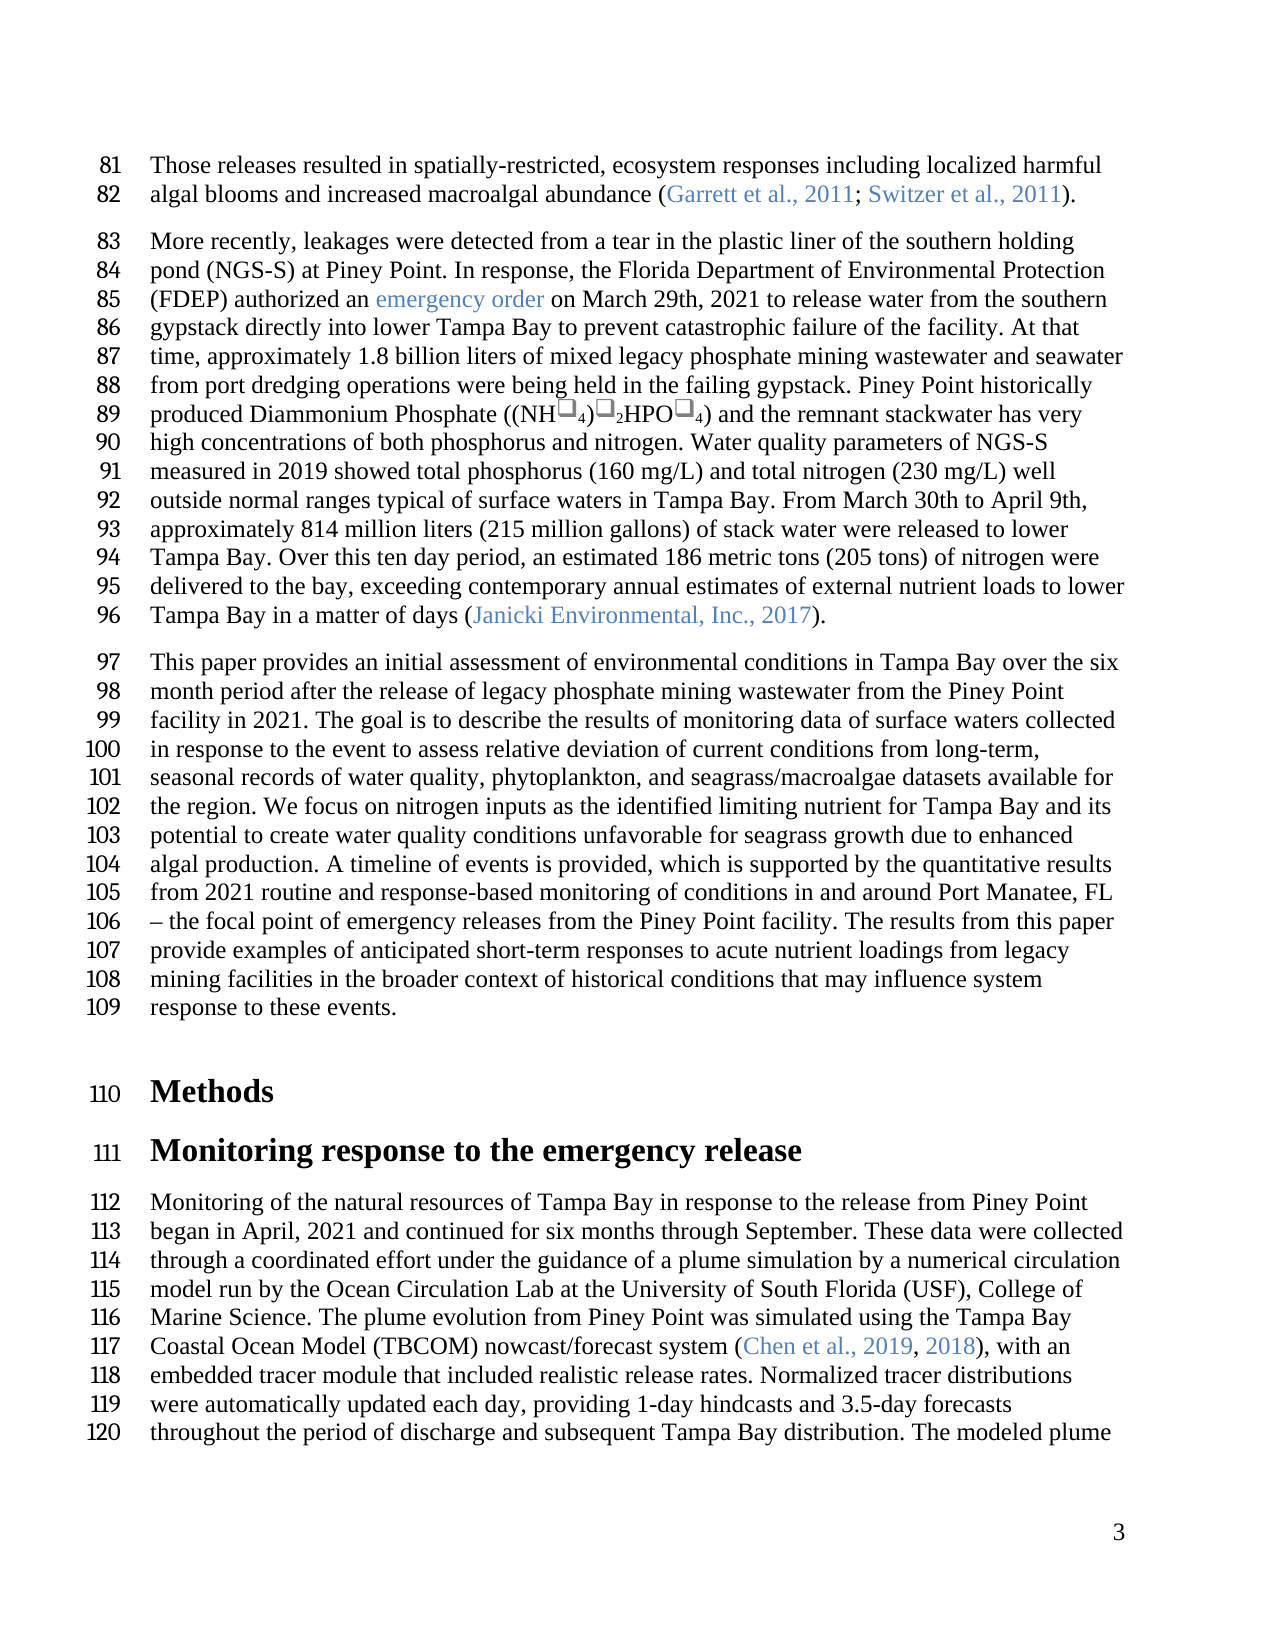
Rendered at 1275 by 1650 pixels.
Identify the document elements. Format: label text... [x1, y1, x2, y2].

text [150, 1187, 1125, 1446]
subtitle Monitoring response to the emergency release [150, 1130, 1125, 1169]
text This paper provides an initial assessment of environmental conditions in Tampa Bay over the six month period after the release of legacy phosphate mining wastewater from the Piney Point facility in 2021. The goal is to describe the results of monitoring data of surface waters collected in response to the event to assess relative deviation of current conditions from long-term, seasonal records of water quality, phytoplankton, and seagrass/macroalgae datasets available for the region. We focus on nitrogen inputs as the identified limiting nutrient for Tampa Bay and its potential to create water quality conditions unfavorable for seagrass growth due to enhanced algal production. A timeline of events is provided, which is supported by the quantitative results from 2021 routine and response-based monitoring of conditions in and around Port Manatee, FL – the focal point of emergency releases from the Piney Point facility. The results from this paper provide examples of anticipated short-term responses to acute nutrient loadings from legacy mining facilities in the broader context of historical conditions that may influence system response to these events. [150, 647, 1125, 1021]
text More recently, leakages were detected from a tear in the plastic liner of the southern holding pond (NGS-S) at Piney Point. In response, the Florida Department of Environmental Protection (FDEP) authorized an emergency order on March 29th, 2021 to release water from the southern gypstack directly into lower Tampa Bay to prevent catastrophic failure of the facility. At that time, approximately 1.8 billion liters of mixed legacy phosphate mining wastewater and seawater from port dredging operations were being held in the failing gypstack. Piney Point historically produced Diammonium Phosphate ((NH)HPO) and the remnant stackwater has very high concentrations of both phosphorus and nitrogen. Water quality parameters of NGS-S measured in 2019 showed total phosphorus (160 mg/L) and total nitrogen (230 mg/L) well outside normal ranges typical of surface waters in Tampa Bay. From March 30th to April 9th, approximately 814 million liters (215 million gallons) of stack water were released to lower Tampa Bay. Over this ten day period, an estimated 186 metric tons (205 tons) of nitrogen were delivered to the bay, exceeding contemporary annual estimates of external nutrient loads to lower Tampa Bay in a matter of days (Janicki Environmental, Inc., 2017). [150, 226, 1125, 629]
subtitle Methods [150, 1071, 1125, 1109]
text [150, 150, 1125, 207]
